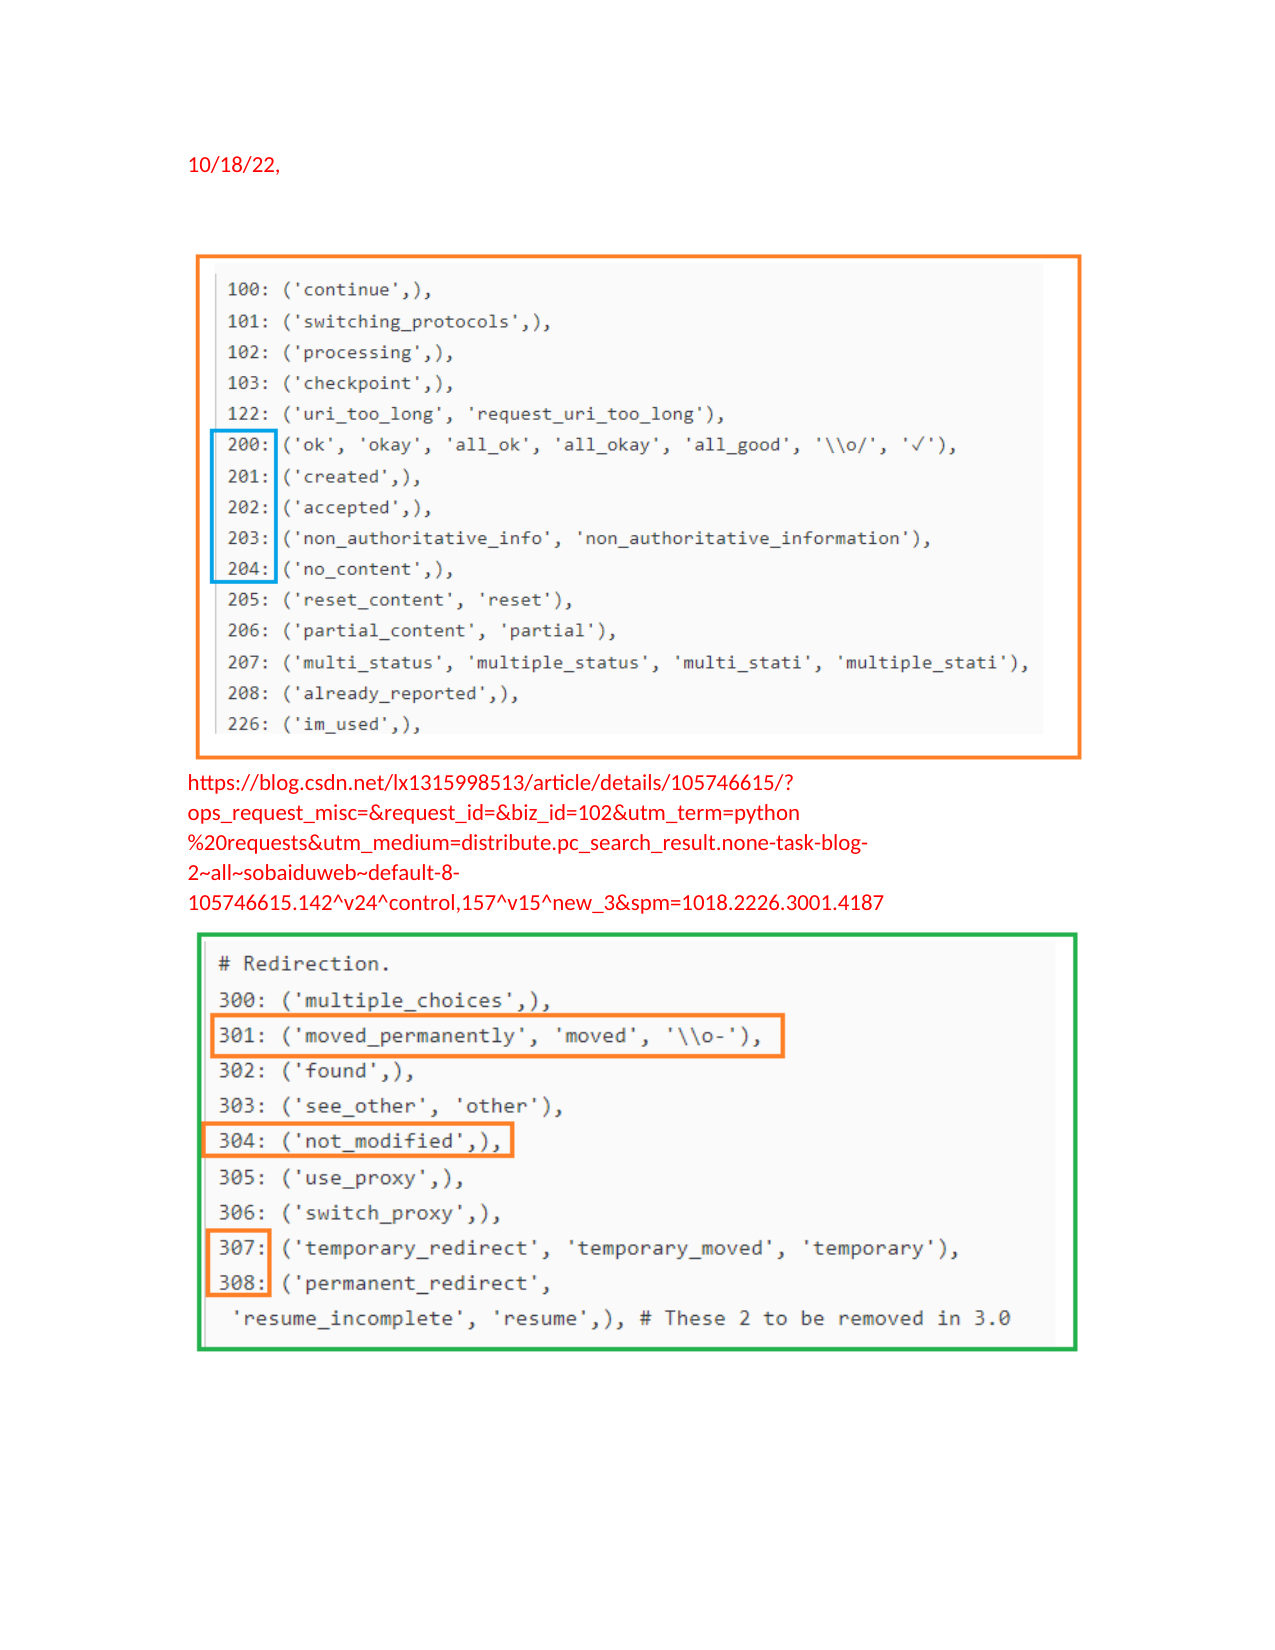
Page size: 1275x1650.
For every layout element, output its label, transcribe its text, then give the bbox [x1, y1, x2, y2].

picture [187, 243, 1088, 766]
text 10/18/22, [187, 150, 1087, 178]
picture [187, 918, 1088, 1356]
text https://blog.csdn.net/lx1315998513/article/details/105746615/?ops_request_misc=&request_id=&biz_id=102&utm_term=python%20requests&utm_medium=distribute.pc_search_result.none-task-blog-2~all~sobaiduweb~default-8-105746615.142^v24^control,157^v15^new_3&spm=1018.2226.3001.4187 V1: 5/30 6/14/21 [187, 766, 1087, 918]
